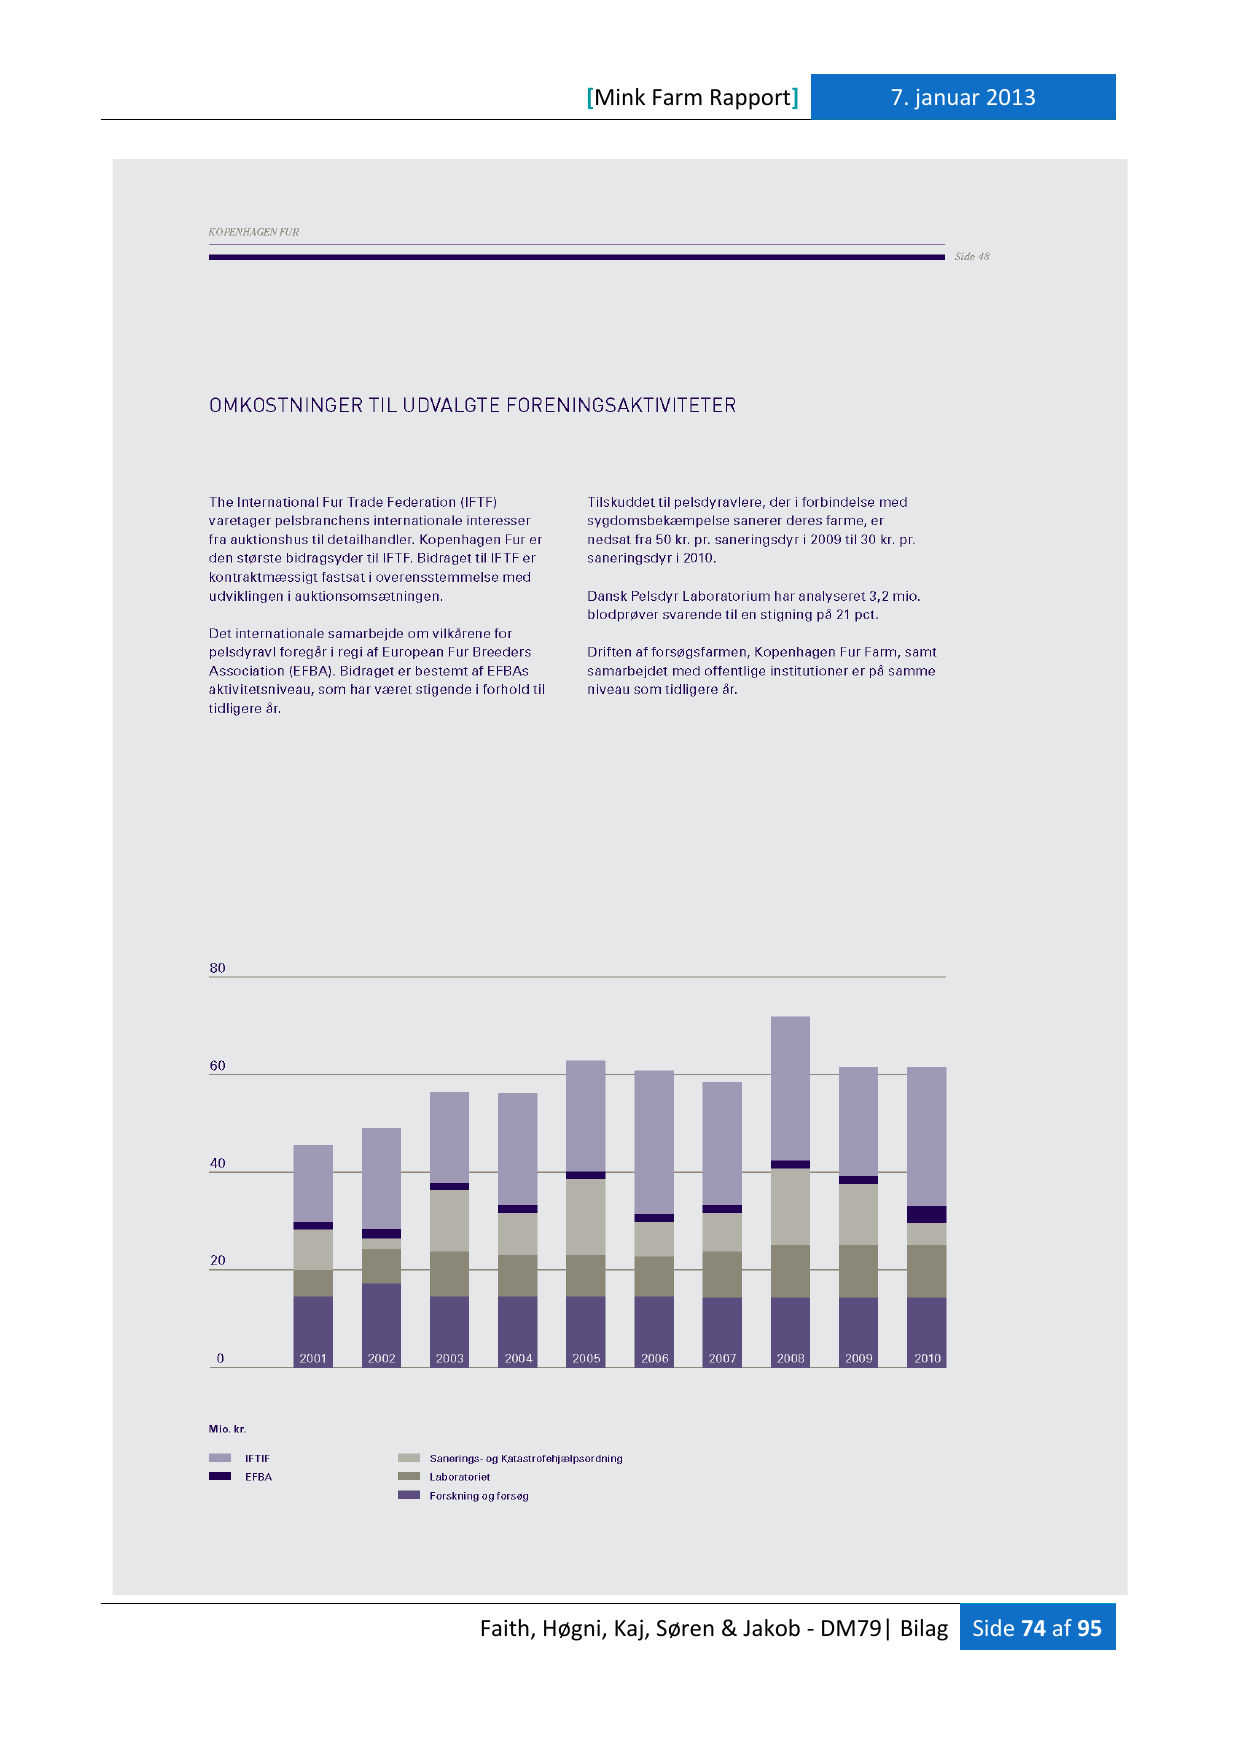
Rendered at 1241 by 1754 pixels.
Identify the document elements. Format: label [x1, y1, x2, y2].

picture [112, 159, 1128, 1595]
table_header [101, 151, 1139, 1603]
